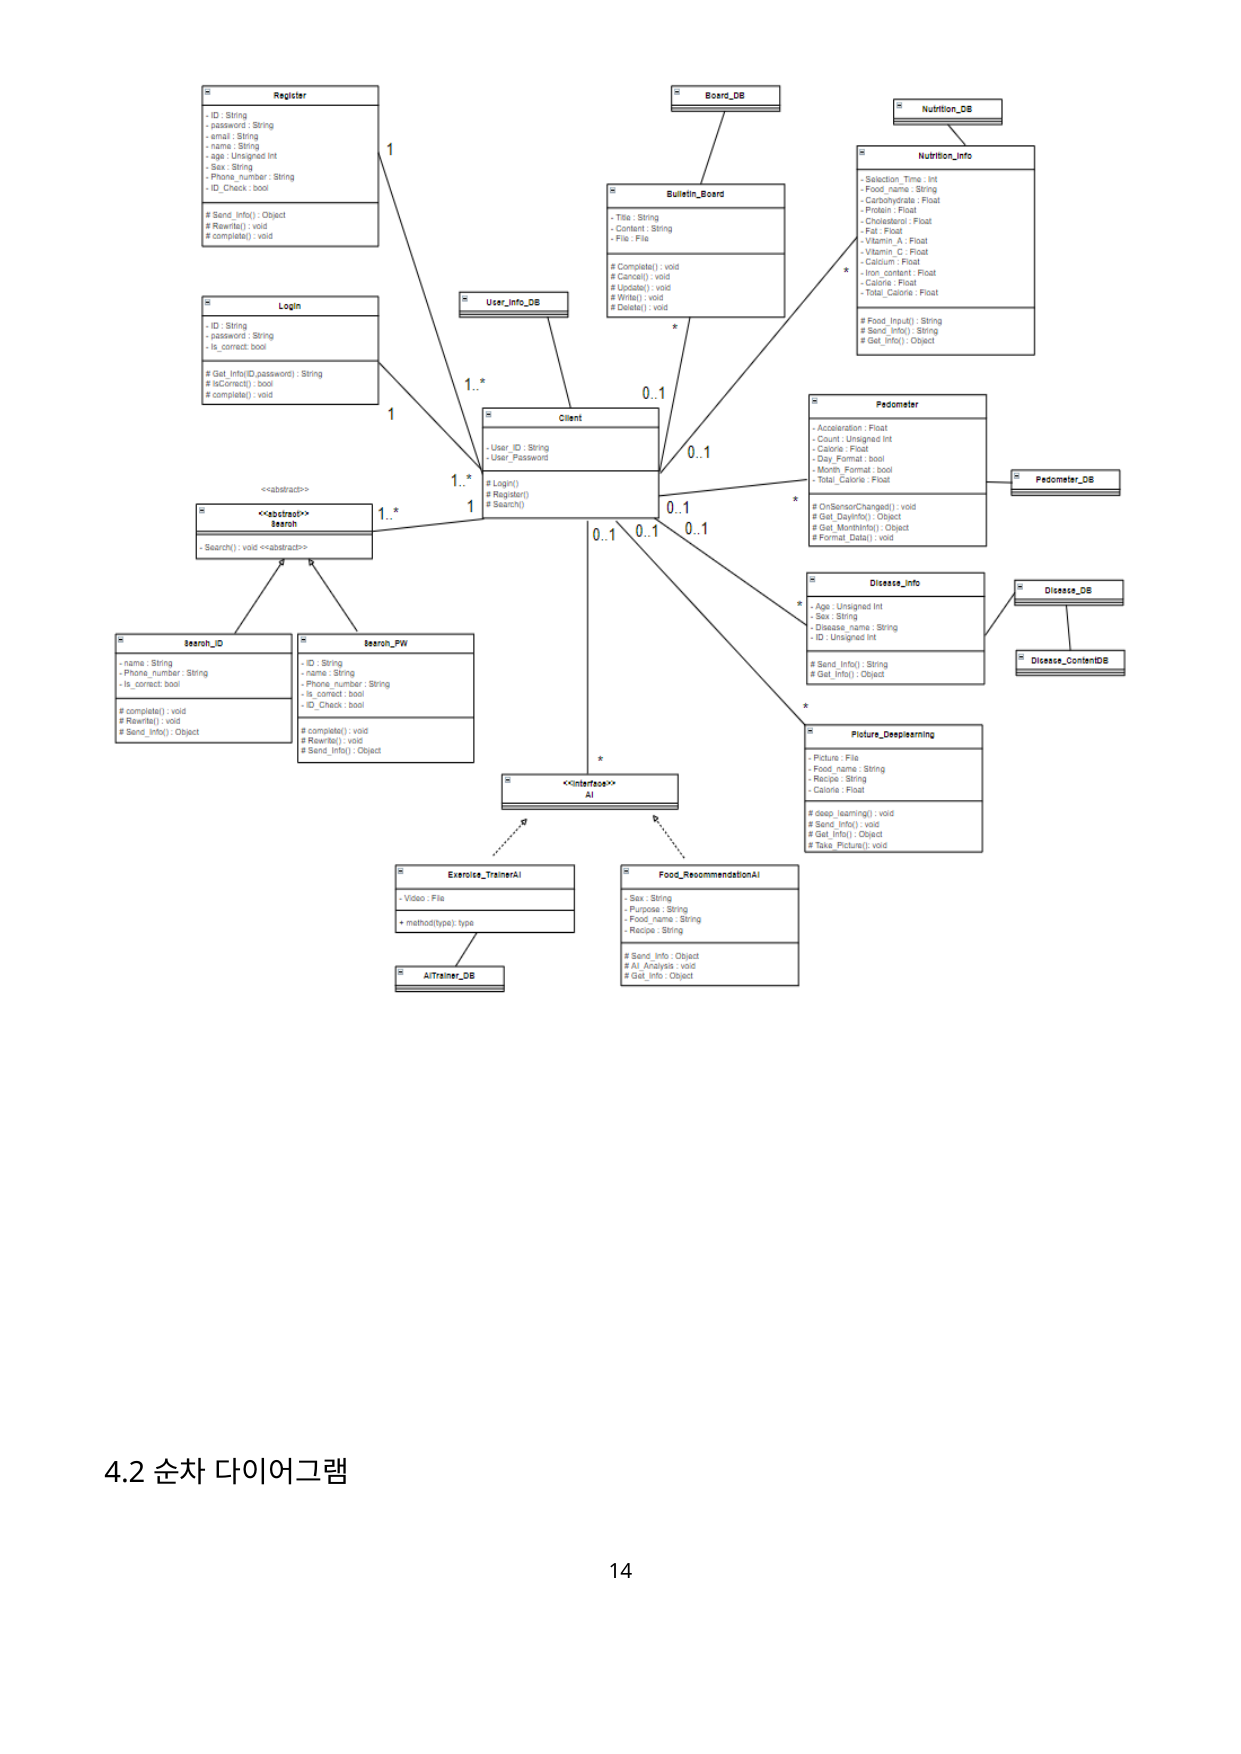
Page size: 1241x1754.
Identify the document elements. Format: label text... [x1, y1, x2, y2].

text 4.2 순차 다이어그램 [75, 1449, 1165, 1491]
picture [75, 75, 1164, 996]
